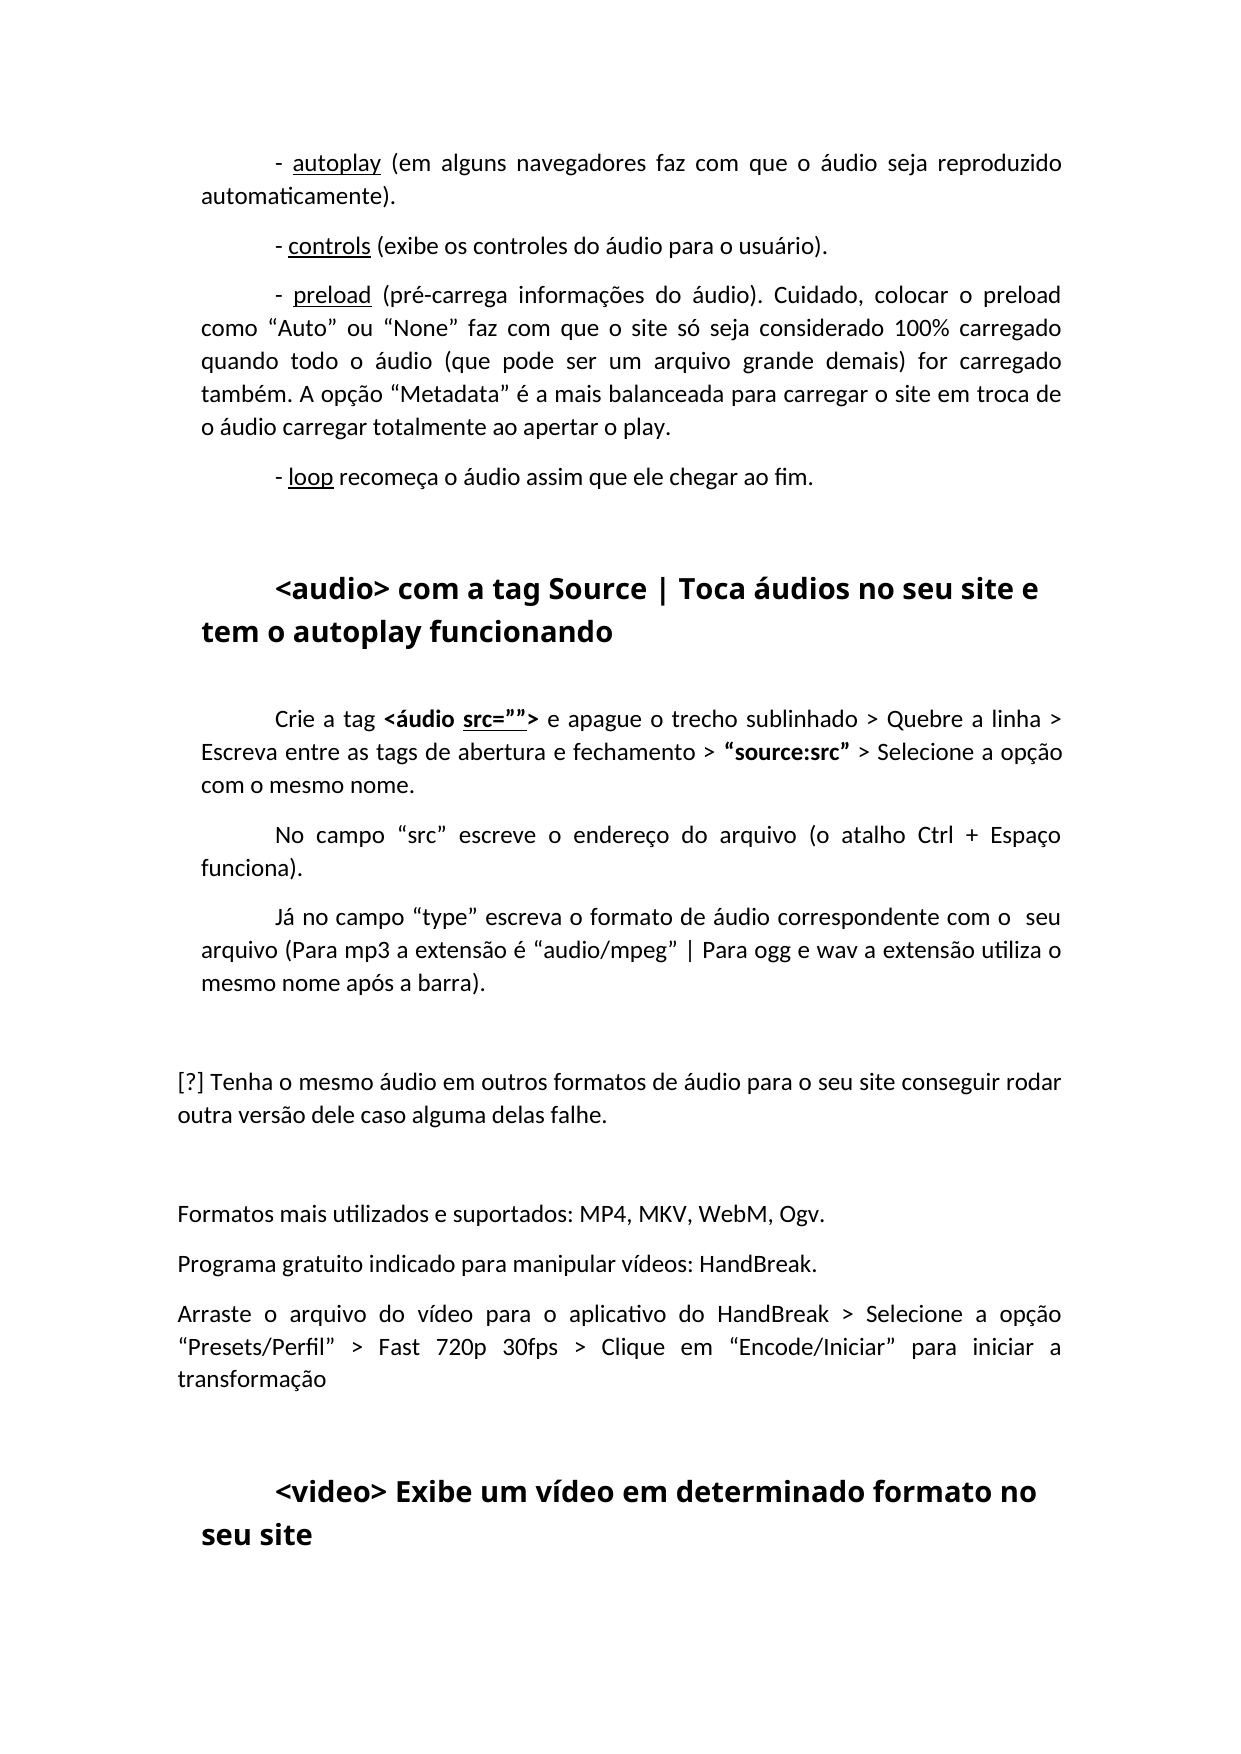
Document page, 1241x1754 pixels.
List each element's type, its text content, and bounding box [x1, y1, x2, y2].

text - preload (pré-carrega informações do áudio). Cuidado, colocar o preload como “Auto” ou “None” faz com que o site só seja considerado 100% carregado quando todo o áudio (que pode ser um arquivo grande demais) for carregado também. A opção “Metadata” é a mais balanceada para carregar o site em troca de o áudio carregar totalmente ao apertar o play. [201, 280, 1063, 442]
text - controls (exibe os controles do áudio para o usuário). [201, 230, 1063, 261]
text Crie a tag <áudio src=””> e apague o trecho sublinhado > Quebre a linha > Escreva entre as tags de abertura e fechamento > “source:src” > Selecione a opção com o mesmo nome. [201, 704, 1063, 800]
text Já no campo “type” escreva o formato de áudio correspondente com o seu arquivo (Para mp3 a extensão é “audio/mpeg” | Para ogg e wav a extensão utiliza o mesmo nome após a barra). [201, 902, 1063, 998]
text [?] Tenha o mesmo áudio em outros formatos de áudio para o seu site conseguir rodar outra versão dele caso alguma delas falhe. [177, 1067, 1063, 1130]
text Programa gratuito indicado para manipular vídeos: HandBreak. [177, 1248, 1063, 1279]
text Formatos mais utilizados e suportados: MP4, MKV, WebM, Ogv. [177, 1199, 1063, 1229]
subtitle <video> Exibe um vídeo em determinado formato no seu site [201, 1471, 1063, 1554]
text No campo “src” escreve o endereço do arquivo (o atalho Ctrl + Espaço funciona). [201, 819, 1063, 882]
text - loop recomeça o áudio assim que ele chegar ao fim. [201, 461, 1063, 491]
text - autoplay (em alguns navegadores faz com que o áudio seja reproduzido automaticamente). [201, 148, 1063, 211]
text Arraste o arquivo do vídeo para o aplicativo do HandBreak > Selecione a opção “Presets/Perfil” > Fast 720p 30fps > Clique em “Encode/Iniciar” para iniciar a transformação [177, 1298, 1063, 1394]
subtitle <audio> com a tag Source | Toca áudios no seu site e tem o autoplay funcionando [201, 568, 1063, 651]
